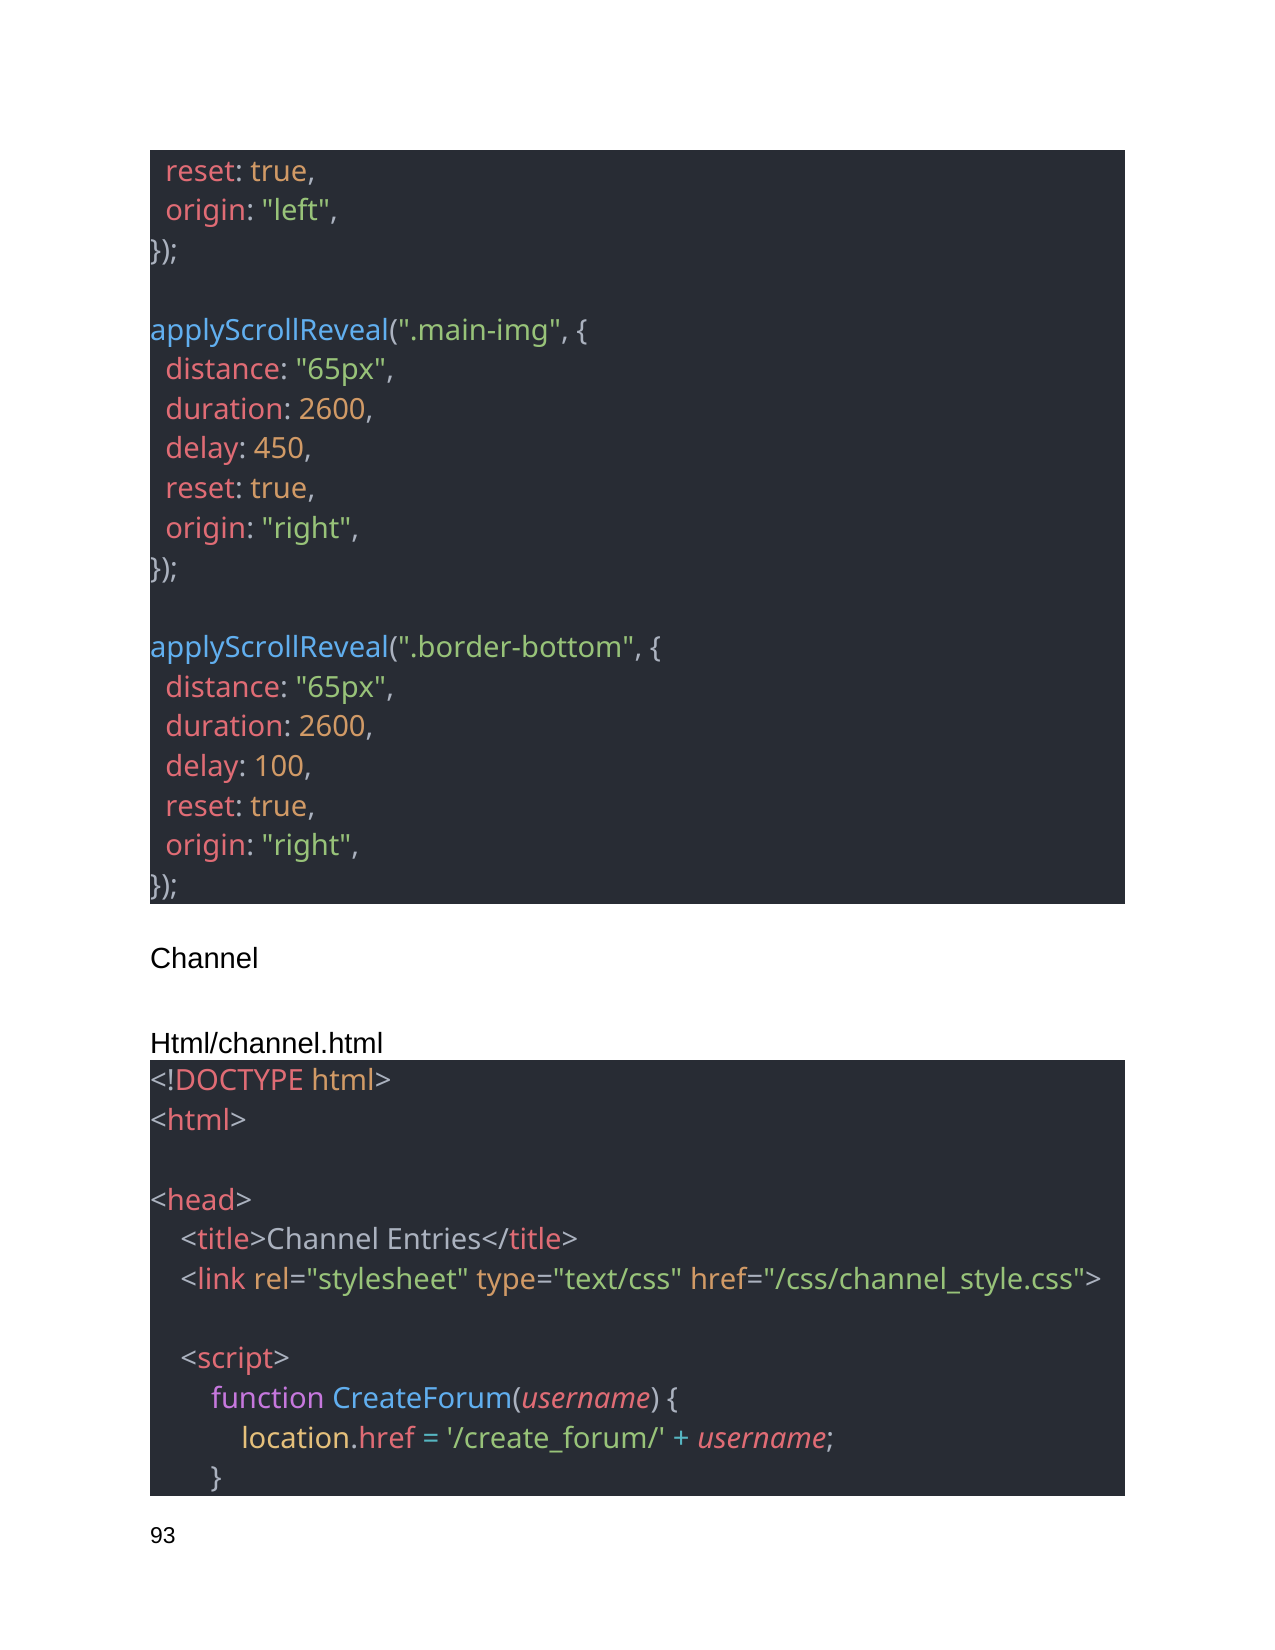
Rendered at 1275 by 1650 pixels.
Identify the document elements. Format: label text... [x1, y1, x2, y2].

text <!DOCTYPE html> [150, 1060, 1125, 1099]
text delay: 100, [150, 745, 1125, 785]
text distance: "65px", [150, 666, 1125, 706]
text }); [150, 229, 1125, 269]
text Html/channel.html [150, 1026, 1125, 1060]
text } [150, 1457, 1125, 1496]
text reset: true, [150, 785, 1125, 825]
text }); [150, 547, 1125, 587]
text distance: "65px", [150, 348, 1125, 388]
text origin: "right", [150, 825, 1125, 864]
text applyScrollReveal(".border-bottom", { [150, 626, 1125, 666]
text origin: "right", [150, 507, 1125, 547]
text origin: "left", [150, 190, 1125, 229]
text <link rel="stylesheet" type="text/css" href="/css/channel_style.css"> [150, 1258, 1125, 1298]
text delay: 450, [150, 428, 1125, 467]
text function CreateForum(username) { [150, 1377, 1125, 1417]
text <head> [150, 1179, 1125, 1218]
subtitle Channel [150, 942, 1125, 975]
text }); [150, 864, 1125, 904]
text <script> [150, 1337, 1125, 1377]
text location.href = '/create_forum/' + username; [150, 1417, 1125, 1457]
text applyScrollReveal(".main-img", { [150, 309, 1125, 348]
text <title>Channel Entries</title> [150, 1218, 1125, 1258]
text reset: true, [150, 467, 1125, 507]
text duration: 2600, [150, 706, 1125, 745]
text duration: 2600, [150, 388, 1125, 428]
text reset: true, [150, 150, 1125, 190]
text <html> [150, 1099, 1125, 1139]
